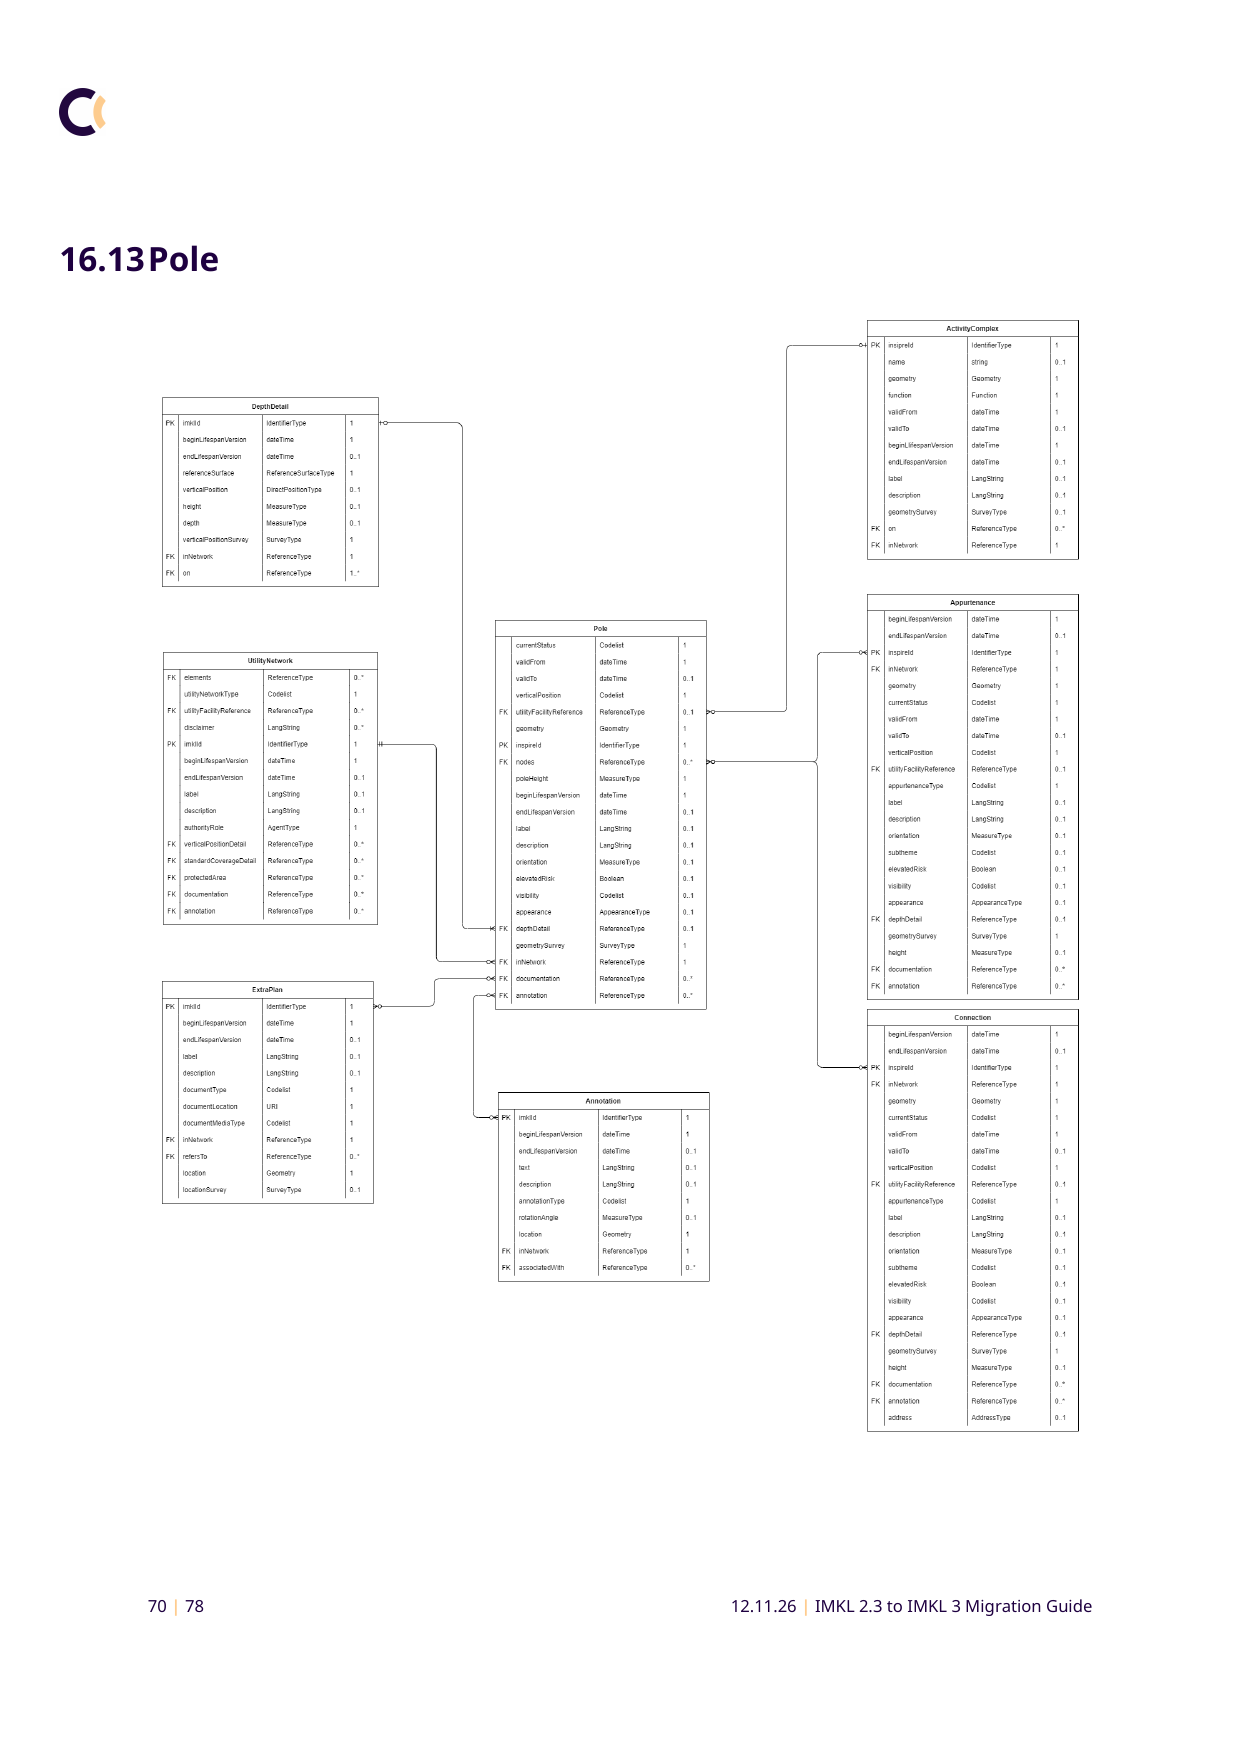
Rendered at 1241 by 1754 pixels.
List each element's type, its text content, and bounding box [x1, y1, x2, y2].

picture [156, 315, 1084, 1437]
picture [59, 88, 106, 136]
subtitle Pole [59, 236, 1092, 282]
